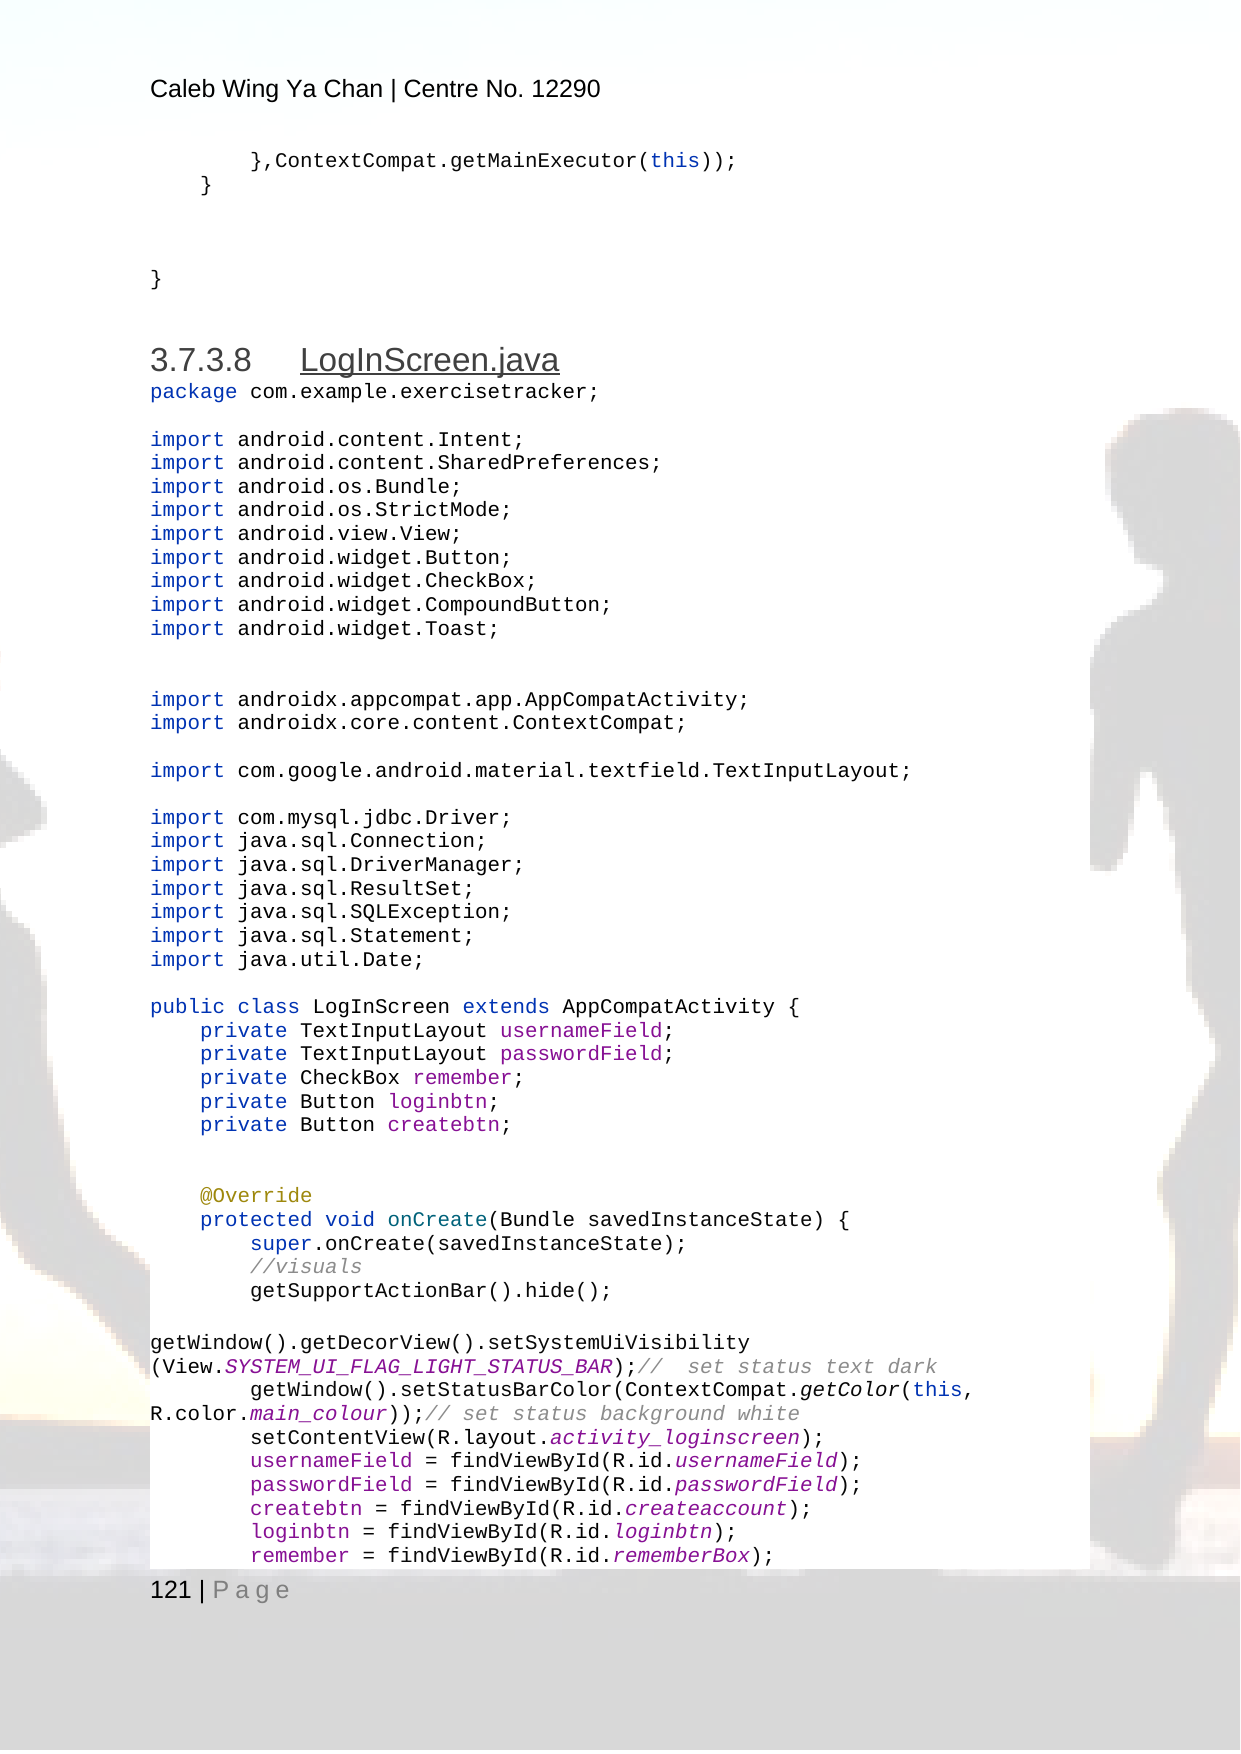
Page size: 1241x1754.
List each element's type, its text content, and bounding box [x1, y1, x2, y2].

subtitle LogInScreen.java [150, 340, 1090, 378]
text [150, 381, 1090, 1569]
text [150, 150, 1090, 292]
